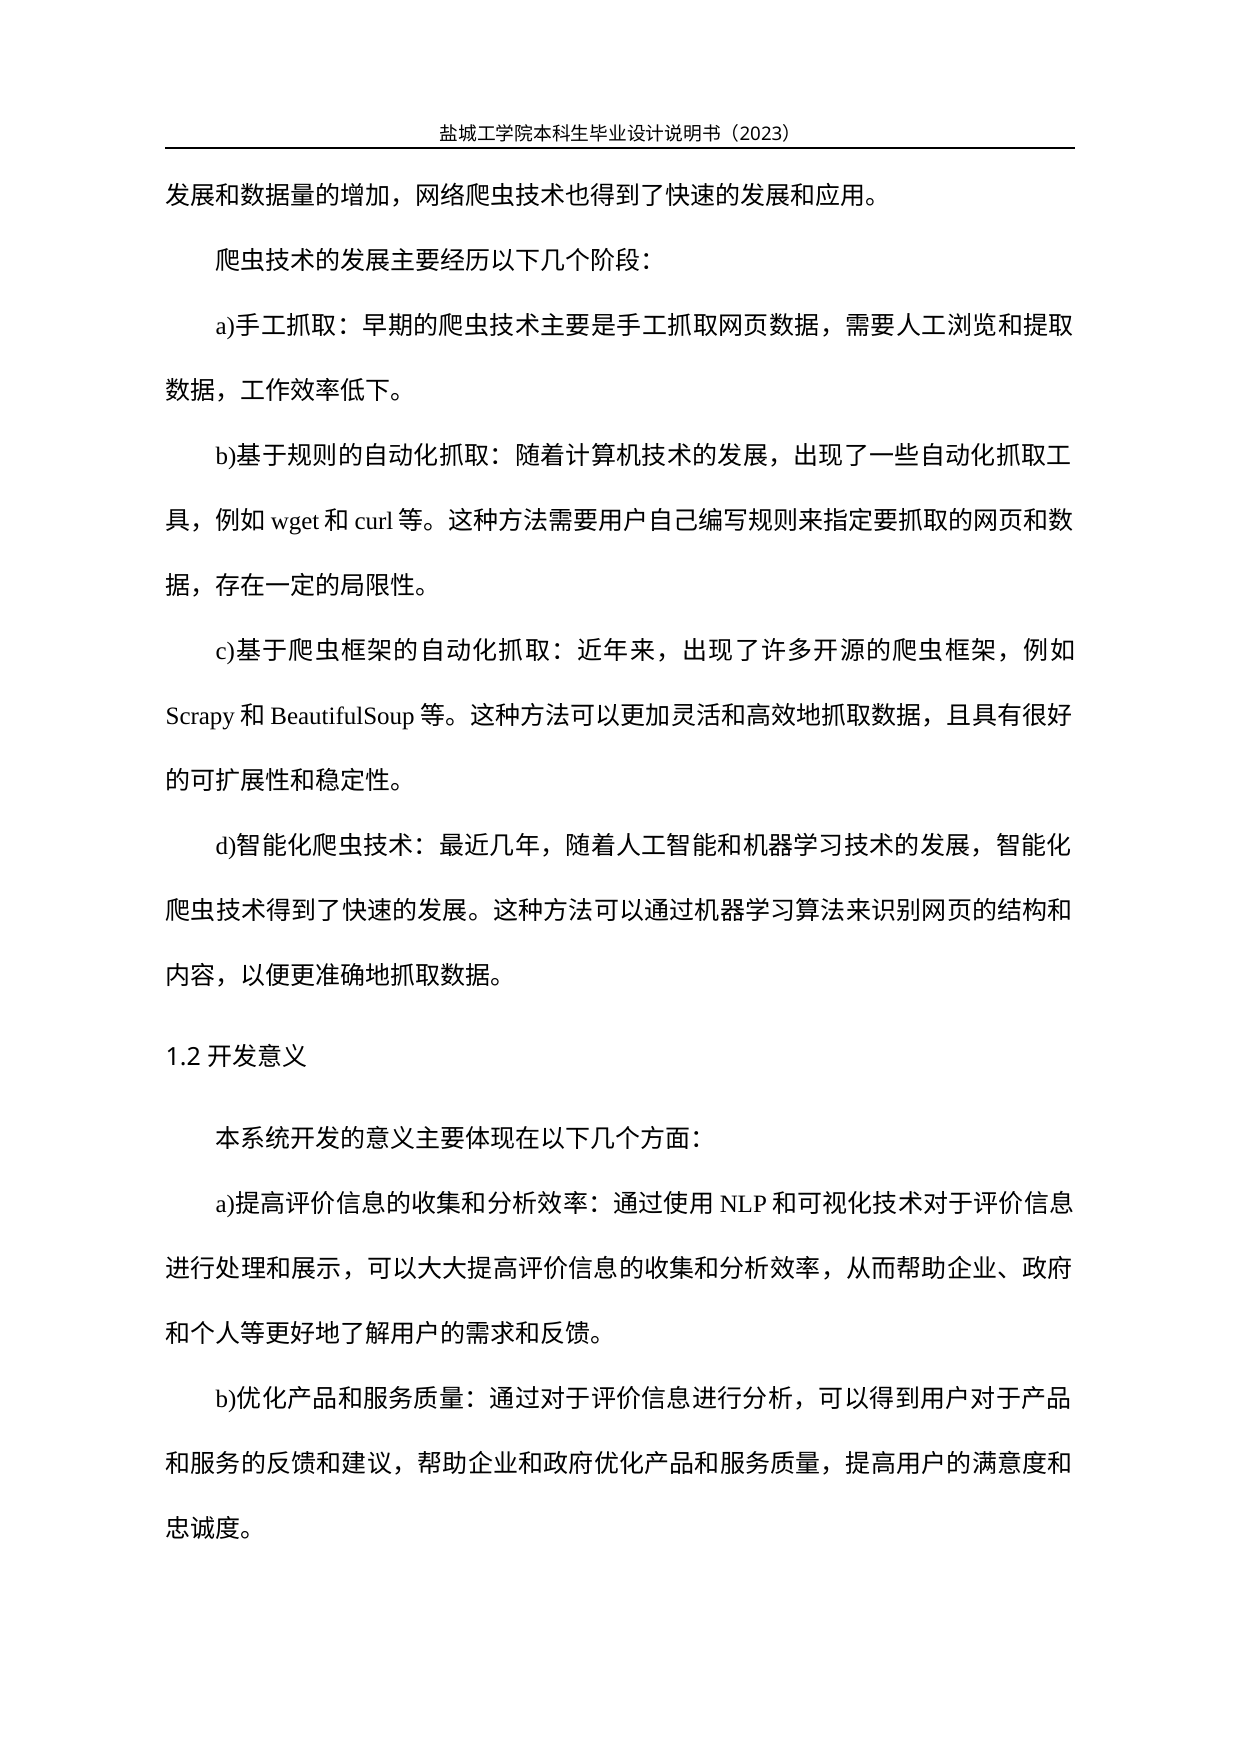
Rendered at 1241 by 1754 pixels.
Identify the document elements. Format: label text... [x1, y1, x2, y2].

text d)智能化爬虫技术：最近几年，随着人工智能和机器学习技术的发展，智能化爬虫技术得到了快速的发展。这种方法可以通过机器学习算法来识别网页的结构和内容，以便更准确地抓取数据。 [165, 811, 1075, 1006]
text 爬虫技术的发展主要经历以下几个阶段： [165, 226, 1075, 291]
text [165, 161, 1075, 226]
text 本系统开发的意义主要体现在以下几个方面： [165, 1104, 1075, 1169]
text b)基于规则的自动化抓取：随着计算机技术的发展，出现了一些自动化抓取工具，例如wget和curl等。这种方法需要用户自己编写规则来指定要抓取的网页和数据，存在一定的局限性。 [165, 421, 1075, 616]
text b)优化产品和服务质量：通过对于评价信息进行分析，可以得到用户对于产品和服务的反馈和建议，帮助企业和政府优化产品和服务质量，提高用户的满意度和忠诚度。 [165, 1364, 1075, 1559]
subtitle 1.2 开发意义 [165, 1022, 1075, 1087]
text a)提高评价信息的收集和分析效率：通过使用NLP和可视化技术对于评价信息进行处理和展示，可以大大提高评价信息的收集和分析效率，从而帮助企业、政府和个人等更好地了解用户的需求和反馈。 [165, 1169, 1075, 1364]
text c)基于爬虫框架的自动化抓取：近年来，出现了许多开源的爬虫框架，例如Scrapy和BeautifulSoup等。这种方法可以更加灵活和高效地抓取数据，且具有很好的可扩展性和稳定性。 [165, 616, 1075, 811]
text a)手工抓取：早期的爬虫技术主要是手工抓取网页数据，需要人工浏览和提取数据，工作效率低下。 [165, 291, 1075, 421]
